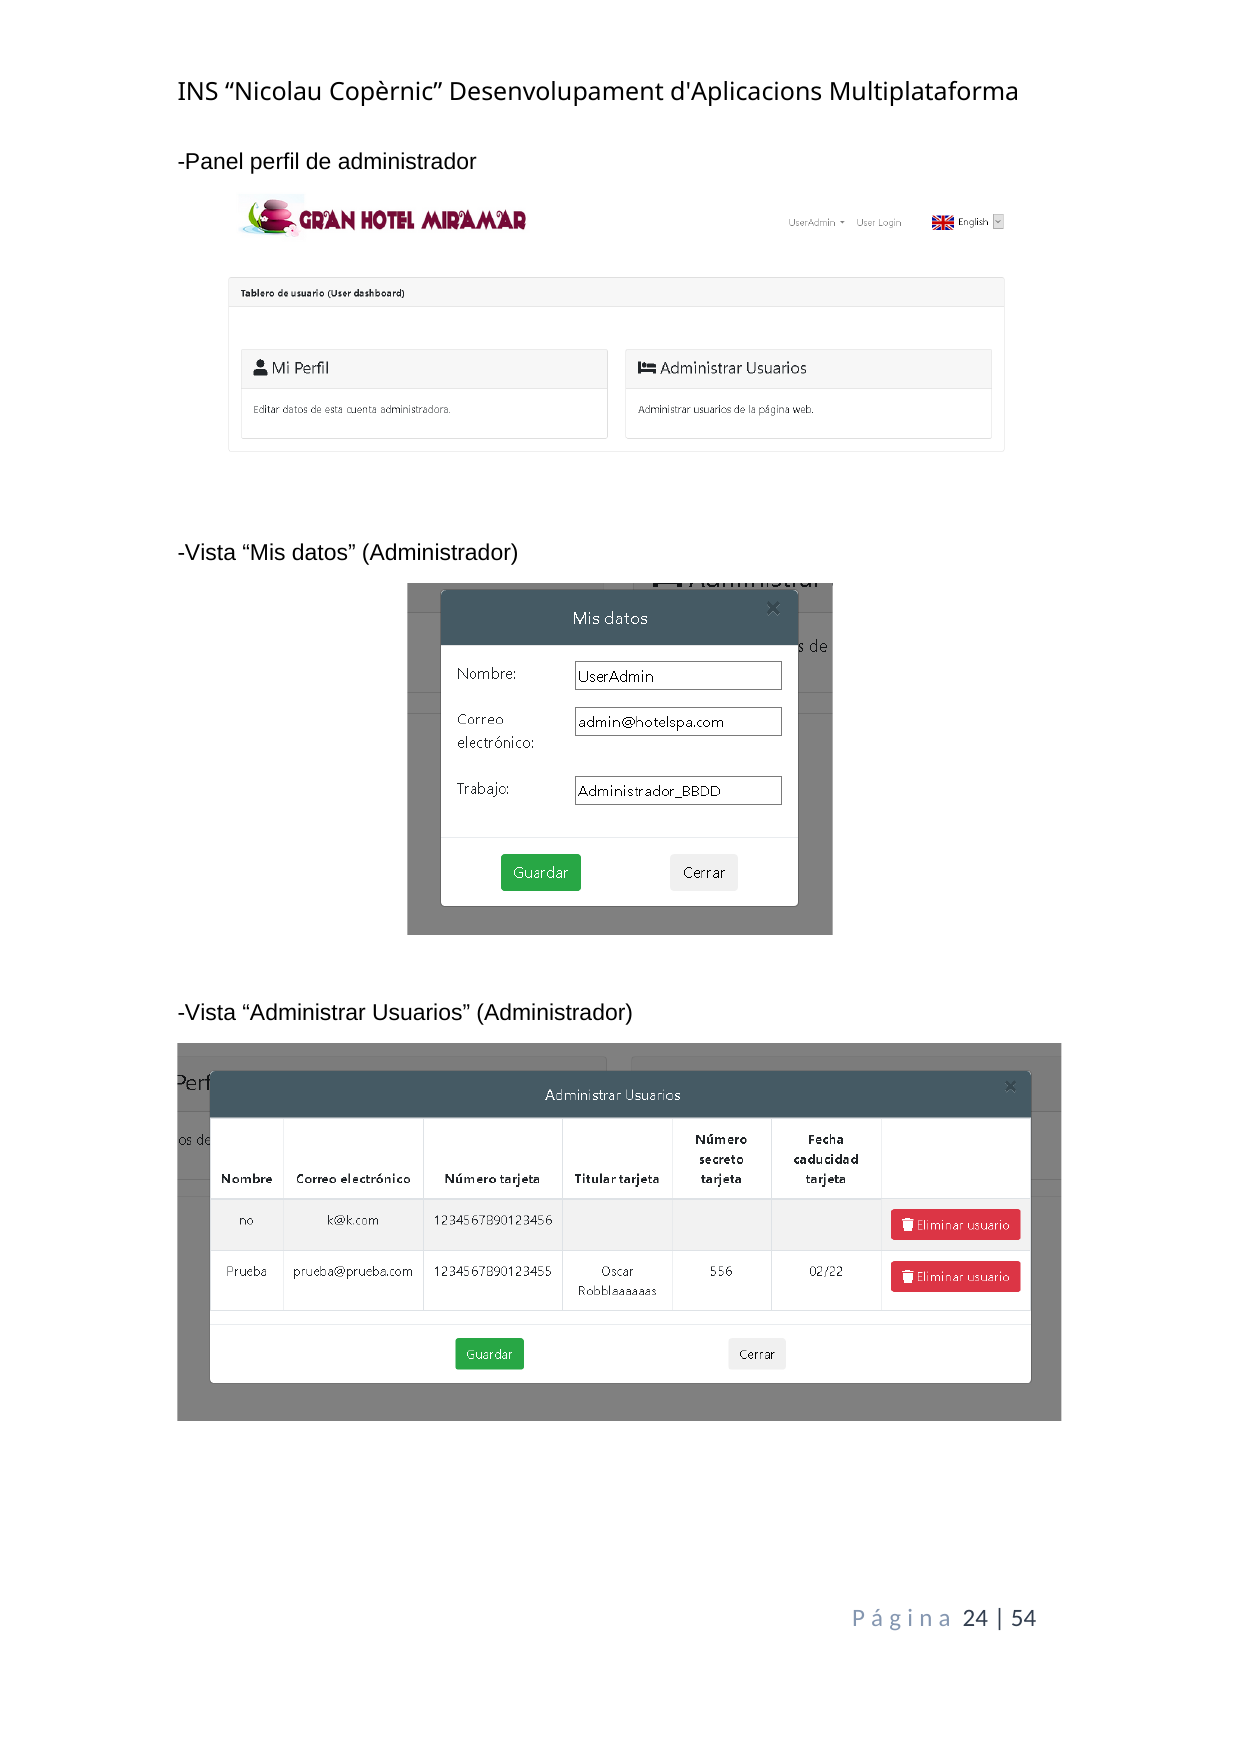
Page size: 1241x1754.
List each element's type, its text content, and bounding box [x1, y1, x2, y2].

text -Vista “Administrar Usuarios” (Administrador) [177, 998, 1063, 1025]
text -Vista “Mis datos” (Administrador) [177, 538, 1063, 565]
picture [407, 583, 833, 935]
picture [177, 1043, 1062, 1421]
picture [178, 192, 1062, 475]
text -Panel perfil de administrador [177, 148, 1063, 174]
